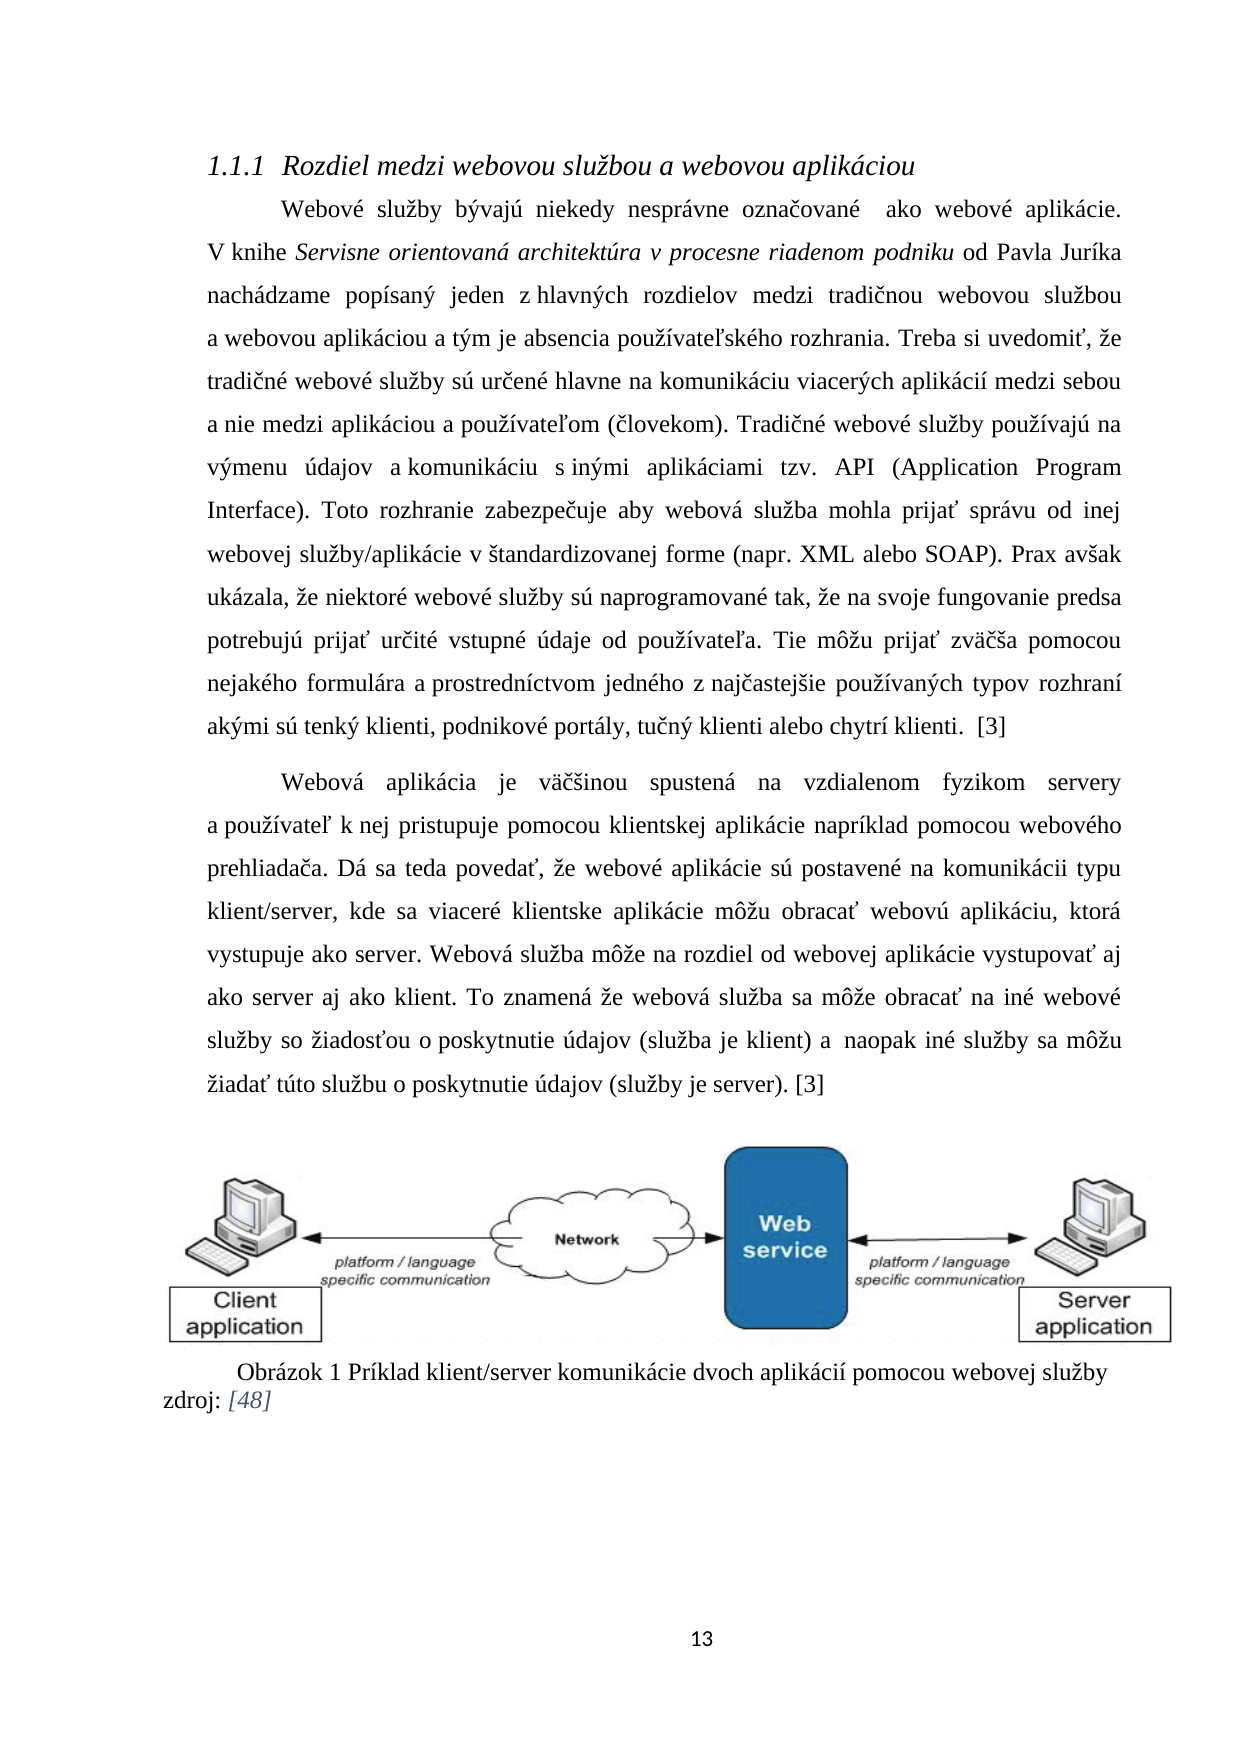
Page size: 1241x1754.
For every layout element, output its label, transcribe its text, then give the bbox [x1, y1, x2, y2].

text Webové služby bývajú niekedy nesprávne označované ako webové aplikácie. V knihe Servisne orientovaná architektúra v procesne riadenom podniku od Pavla Juríka nachádzame popísaný jeden z hlavných rozdielov medzi tradičnou webovou službou a webovou aplikáciou a tým je absencia používateľského rozhrania. Treba si uvedomiť, že tradičné webové služby sú určené hlavne na komunikáciu viacerých aplikácií medzi sebou a nie medzi aplikáciou a používateľom (človekom). Tradičné webové služby používajú na výmenu údajov a komunikáciu s inými aplikáciami tzv. API (Application Program Interface). Toto rozhranie zabezpečuje aby webová služba mohla prijať správu od inej webovej služby/aplikácie v štandardizovanej forme (napr. XML alebo SOAP). Prax avšak ukázala, že niektoré webové služby sú naprogramované tak, že na svoje fungovanie predsa potrebujú prijať určité vstupné údaje od používateľa. Tie môžu prijať zväčša pomocou nejakého formulára a prostredníctvom jedného z najčastejšie používaných typov rozhraní akými sú tenký klienti, podnikové portály, tučný klienti alebo chytrí klienti. [207, 194, 1122, 740]
picture [165, 1140, 1173, 1345]
text Webová aplikácia je väčšinou spustená na vzdialenom fyzikom servery a používateľ k nej pristupuje pomocou klientskej aplikácie napríklad pomocou webového prehliadača. Dá sa teda povedať, že webové aplikácie sú postavené na komunikácii typu klient/server, kde sa viaceré klientske aplikácie môžu obracať webovú aplikáciu, ktorá vystupuje ako server. Webová služba môže na rozdiel od webovej aplikácie vystupovať aj ako server aj ako klient. To znamená že webová služba sa môže obracať na iné webové služby so žiadosťou o poskytnutie údajov (služba je klient) a naopak iné služby sa môžu žiadať túto službu o poskytnutie údajov (služby je server). [207, 767, 1122, 1097]
subtitle Rozdiel medzi webovou službou a webovou aplikáciou [207, 148, 1122, 181]
